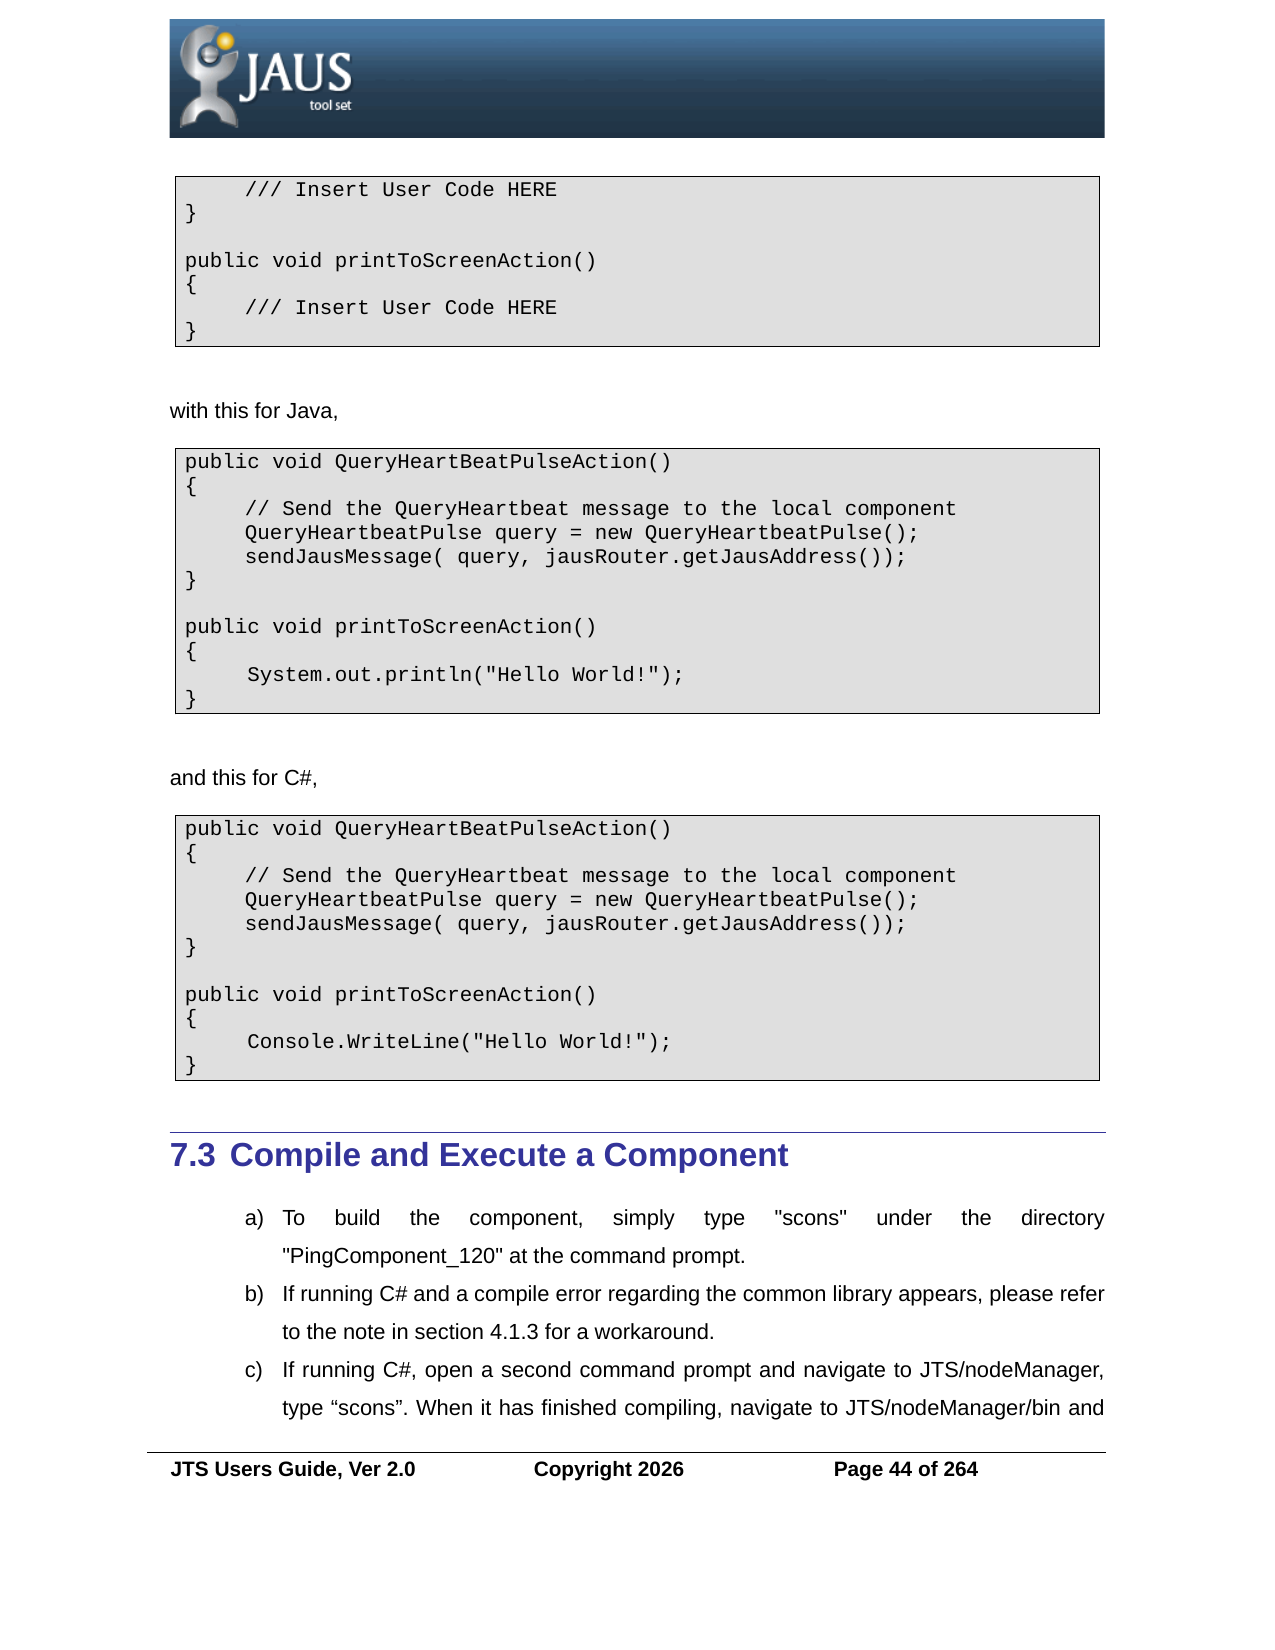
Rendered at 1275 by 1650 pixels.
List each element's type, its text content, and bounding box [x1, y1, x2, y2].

text public void QueryHeartBeatPulseAction() [176, 816, 1099, 838]
text QueryHeartbeatPulse query = new QueryHeartbeatPulse(); [176, 886, 1099, 909]
text } [176, 1051, 1099, 1080]
list If running C# and a compile error regarding the common library appears, please refer to the note in section 4.1.3 for a workaround. [244, 1281, 1106, 1344]
text /// Insert User Code HERE [176, 294, 1099, 317]
text public void QueryHeartBeatPulseAction() [176, 449, 1099, 472]
text with this for Java, [169, 398, 1106, 423]
text { [176, 270, 1099, 294]
text // Send the QueryHeartbeat message to the local component [176, 862, 1099, 886]
text public void printToScreenAction() [176, 246, 1099, 270]
text public void printToScreenAction() [176, 980, 1099, 1004]
text } [176, 317, 1099, 346]
text QueryHeartbeatPulse query = new QueryHeartbeatPulse(); [176, 519, 1099, 542]
text { [176, 838, 1099, 862]
text public void printToScreenAction() [176, 613, 1099, 637]
subtitle Compile and Execute a Component [169, 1133, 1106, 1174]
text { [176, 1004, 1099, 1028]
text System.out.println("Hello World!"); [176, 661, 1099, 684]
text } [176, 566, 1099, 590]
text } [176, 684, 1099, 713]
text sendJausMessage( query, jausRouter.getJausAddress()); [176, 542, 1099, 566]
text sendJausMessage( query, jausRouter.getJausAddress()); [176, 909, 1099, 933]
list To build the component, simply type "scons" under the directory "PingComponent_120" at the command prompt. [244, 1205, 1106, 1268]
text Console.WriteLine("Hello World!"); [176, 1028, 1099, 1051]
text { [176, 637, 1099, 661]
picture [169, 19, 1105, 138]
text and this for C#, [169, 764, 1106, 790]
text { [176, 472, 1099, 495]
text /// Insert User Code HERE [176, 177, 1099, 199]
text // Send the QueryHeartbeat message to the local component [176, 495, 1099, 519]
text } [176, 199, 1099, 223]
text } [176, 933, 1099, 957]
